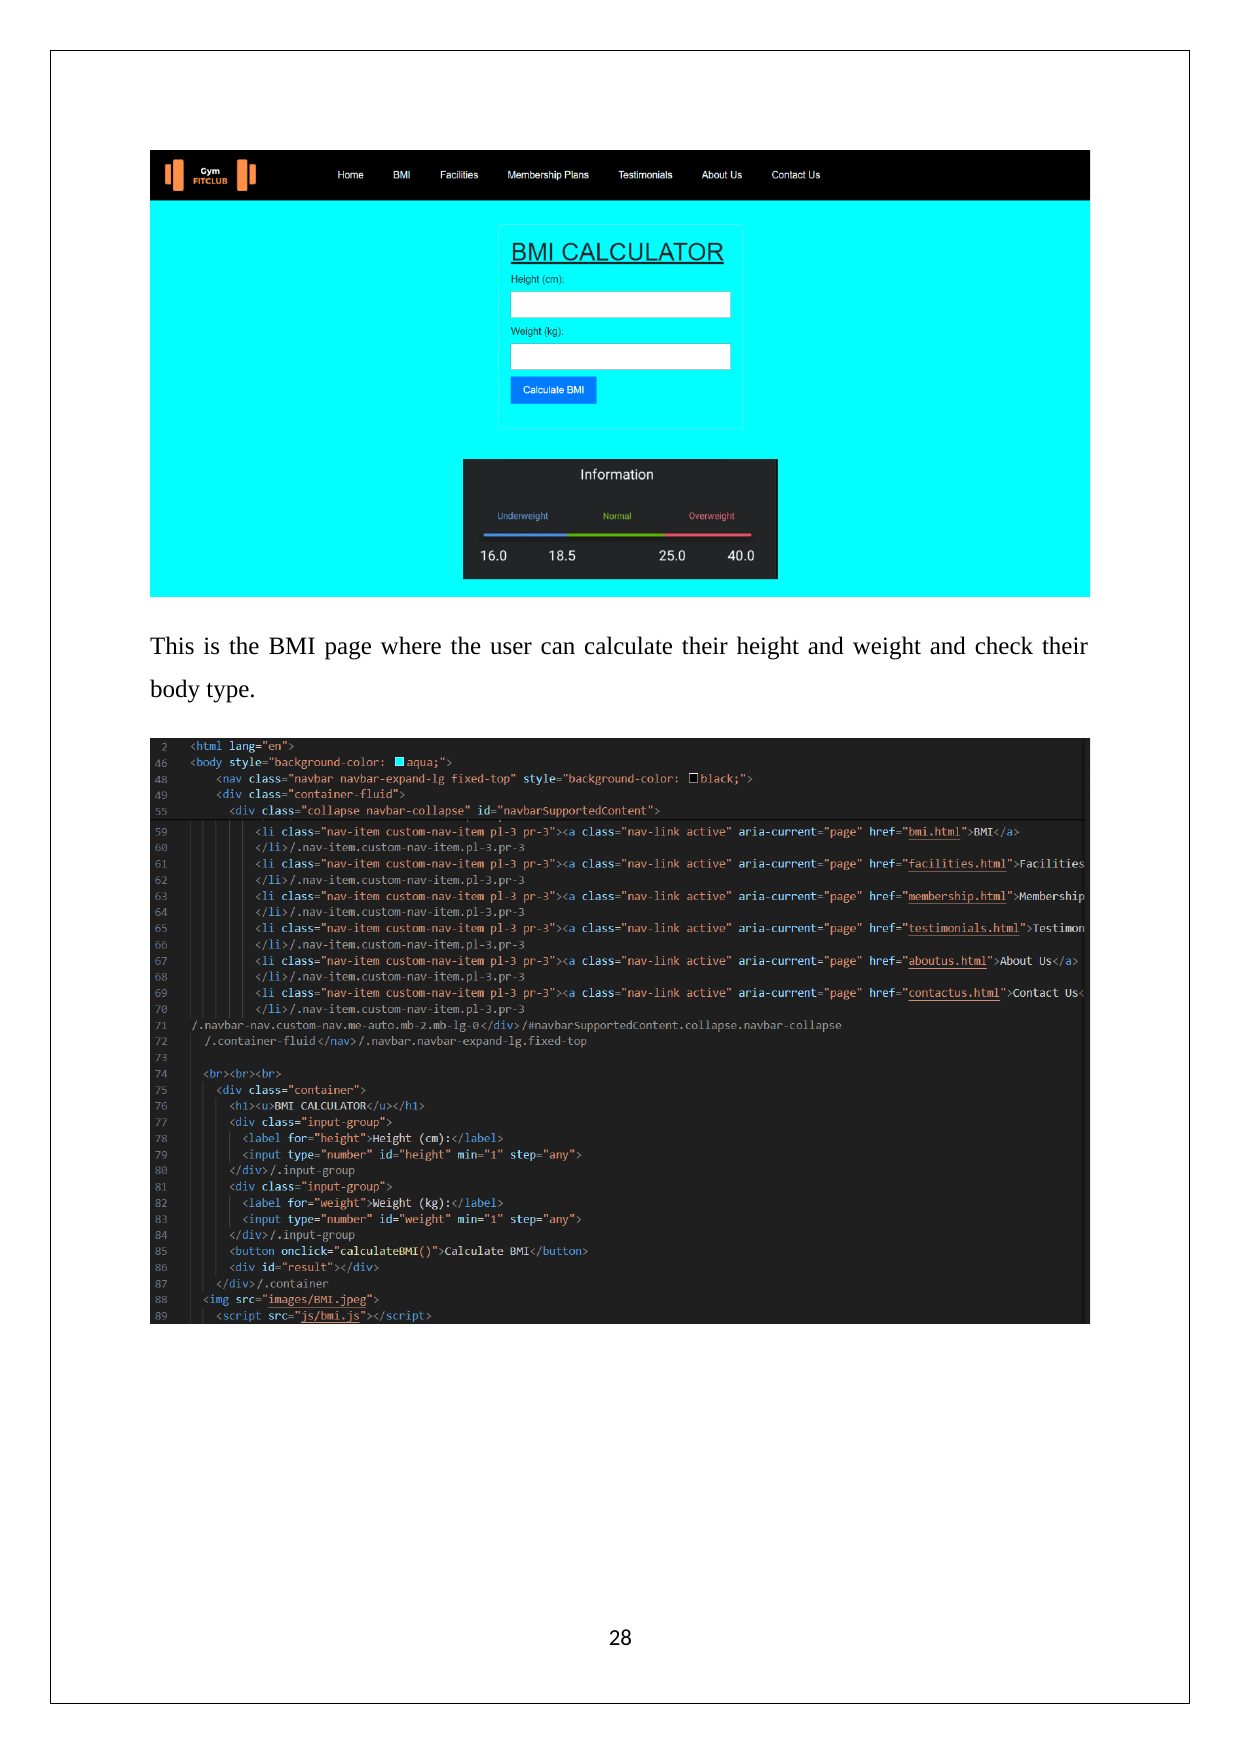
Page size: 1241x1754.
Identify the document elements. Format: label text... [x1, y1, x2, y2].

text This is the BMI page where the user can calculate their height and weight and check their body type. [150, 631, 1090, 703]
picture [150, 150, 1091, 597]
picture [150, 738, 1091, 1324]
